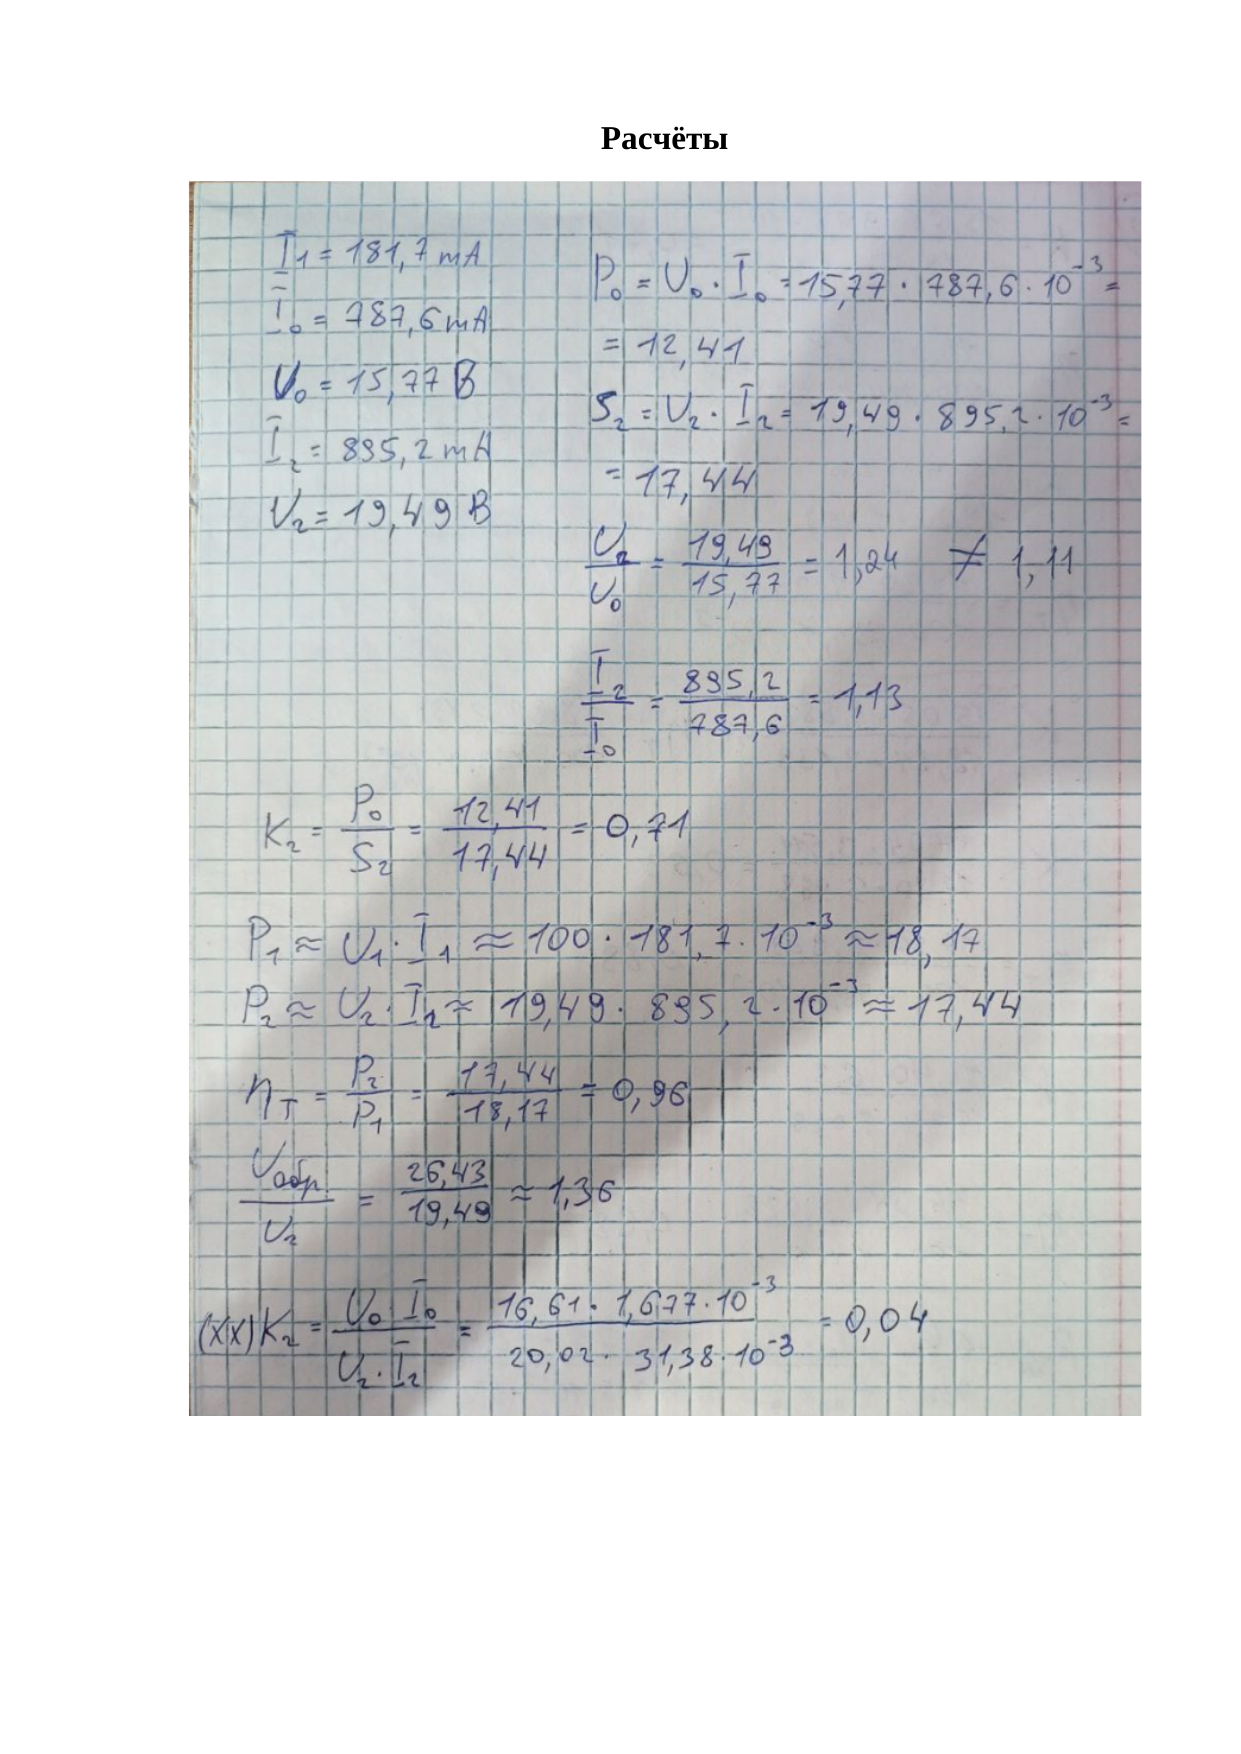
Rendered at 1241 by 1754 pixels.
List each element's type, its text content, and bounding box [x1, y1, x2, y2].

picture [190, 182, 1142, 1416]
text Расчёты [177, 118, 1152, 156]
